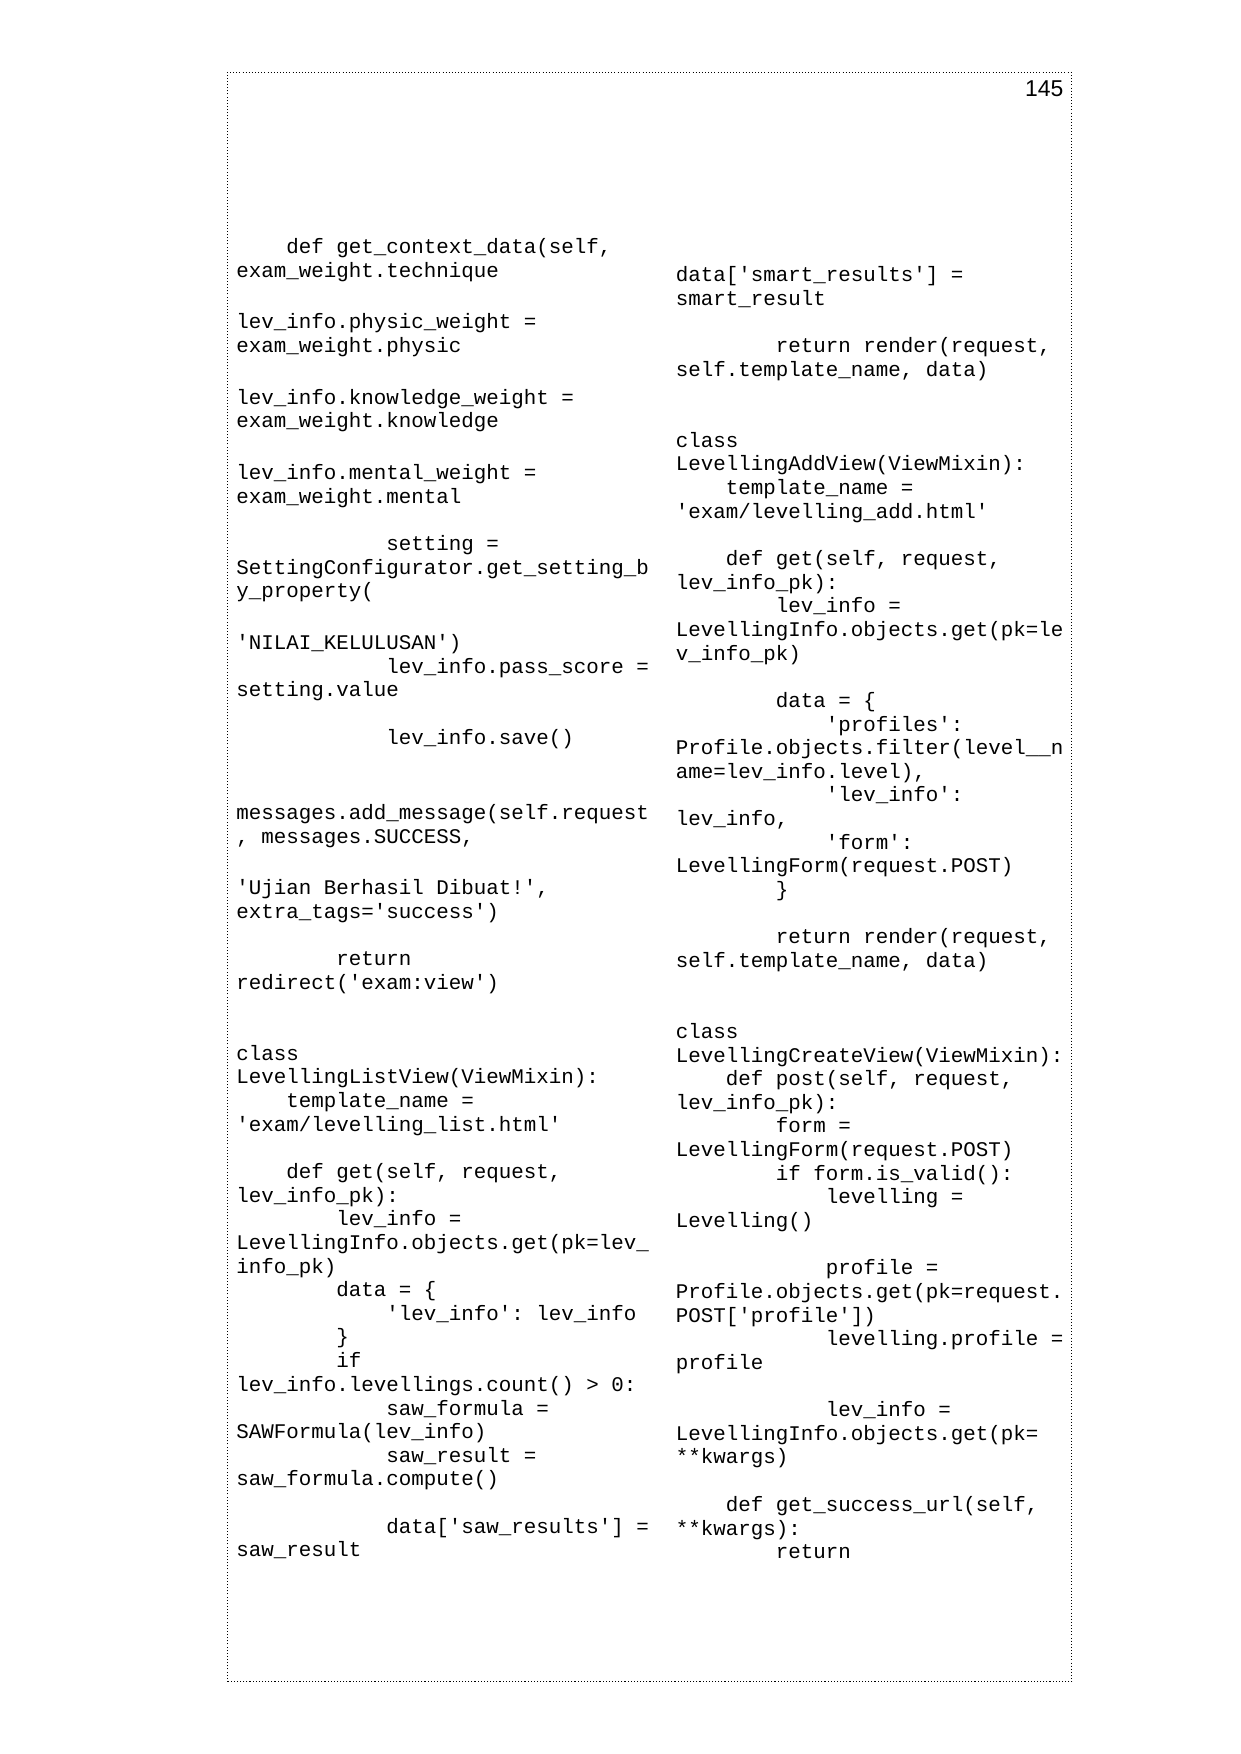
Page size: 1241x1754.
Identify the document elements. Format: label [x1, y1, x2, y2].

table_header [225, 236, 664, 1565]
table_header [664, 236, 1074, 1565]
